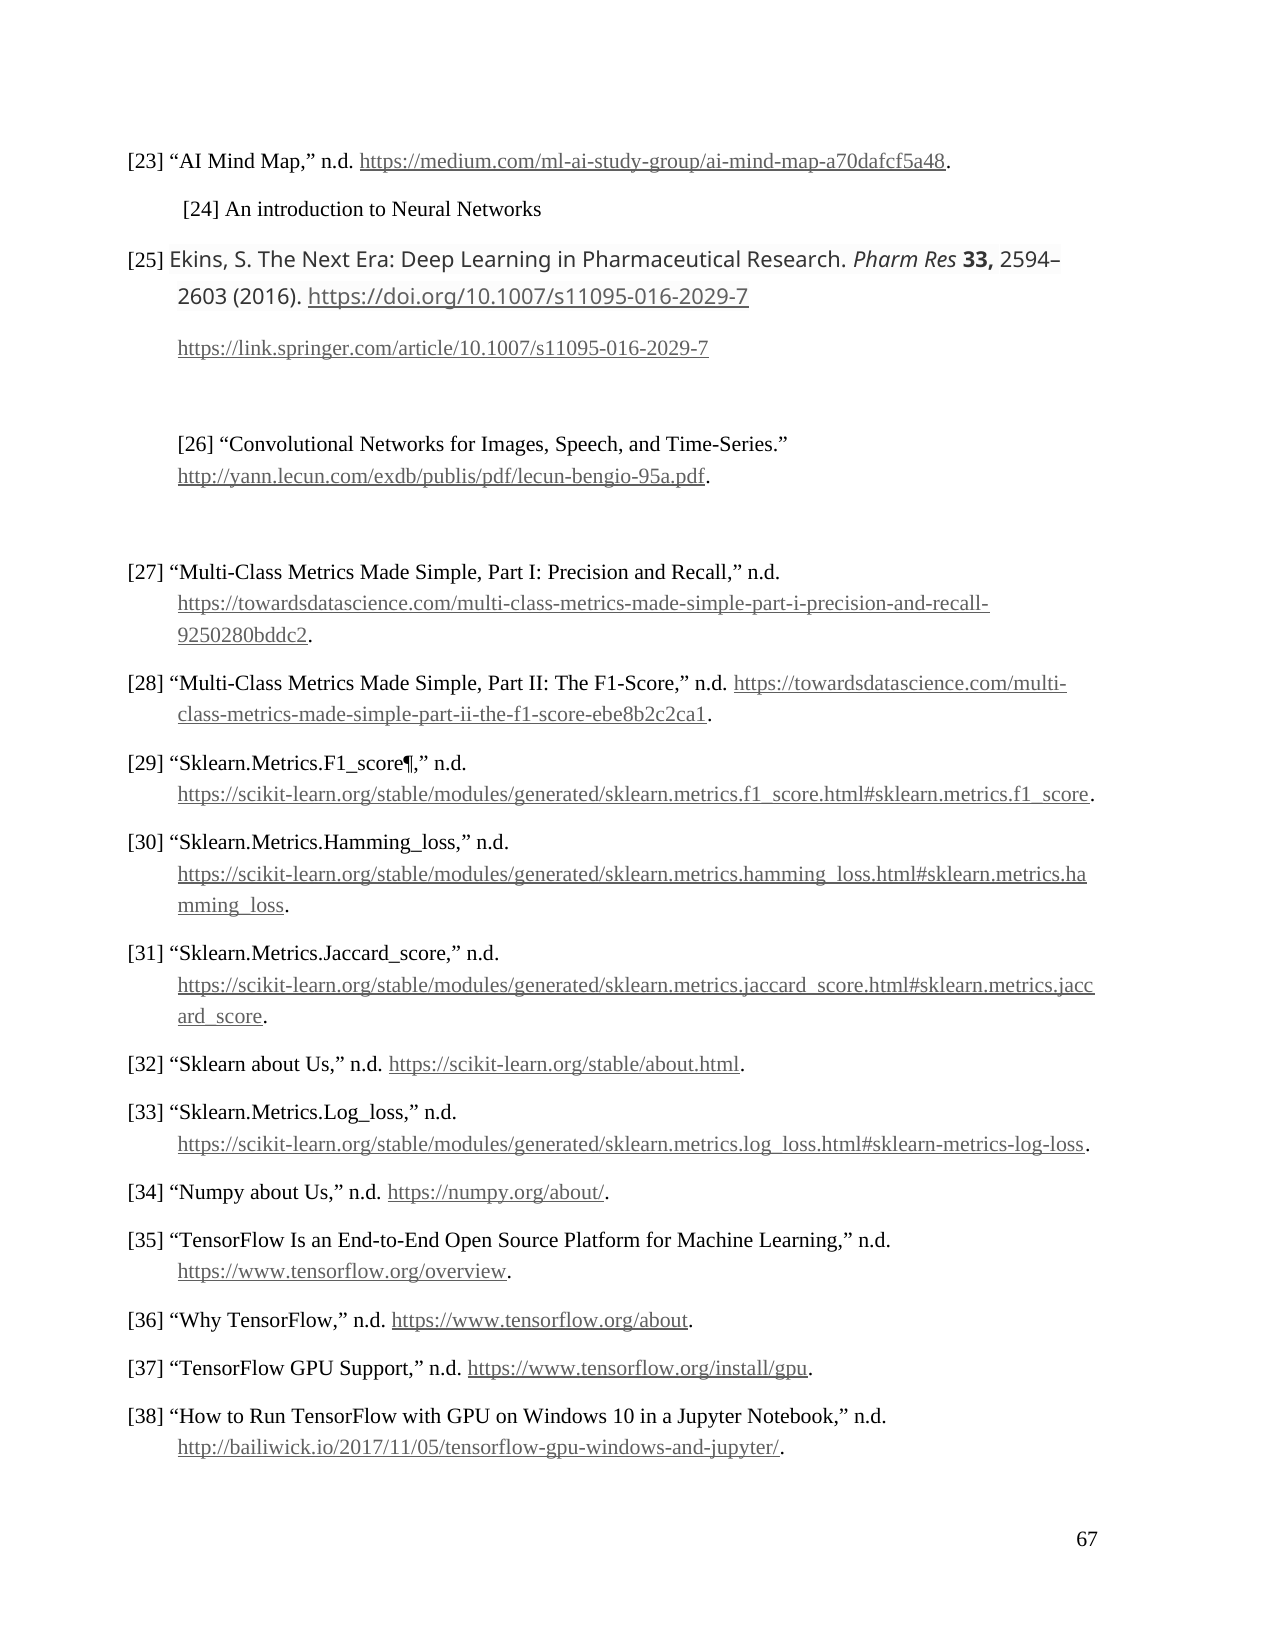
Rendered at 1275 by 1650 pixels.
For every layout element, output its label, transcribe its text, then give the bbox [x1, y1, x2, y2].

text [37] “TensorFlow GPU Support,” n.d. https://www.tensorflow.org/install/gpu. [127, 1355, 1098, 1380]
text [28] “Multi-Class Metrics Made Simple, Part II: The F1-Score,” n.d. https://towardsdatascience.com/multi-class-metrics-made-simple-part-ii-the-f1-score-ebe8b2c2ca1. [127, 670, 1098, 727]
text [38] “How to Run TensorFlow with GPU on Windows 10 in a Jupyter Notebook,” n.d. http://bailiwick.io/2017/11/05/tensorflow-gpu-windows-and-jupyter/. [127, 1403, 1098, 1459]
text [24] An introduction to Neural Networks [177, 196, 1098, 221]
text [32] “Sklearn about Us,” n.d. https://scikit-learn.org/stable/about.html. [127, 1051, 1098, 1076]
text [29] “Sklearn.Metrics.F1_score¶,” n.d. https://scikit-learn.org/stable/modules/generated/sklearn.metrics.f1_score.html#sklearn.metrics.f1_score. [127, 749, 1098, 806]
text [27] “Multi-Class Metrics Made Simple, Part I: Precision and Recall,” n.d. https://towardsdatascience.com/multi-class-metrics-made-simple-part-i-precision-and-recall-9250280bddc2. [127, 559, 1098, 647]
text [34] “Numpy about Us,” n.d. https://numpy.org/about/. [127, 1179, 1098, 1204]
text [31] “Sklearn.Metrics.Jaccard_score,” n.d. https://scikit-learn.org/stable/modules/generated/sklearn.metrics.jaccard_score.html#sklearn.metrics.jaccard_score. [127, 940, 1098, 1028]
text [36] “Why TensorFlow,” n.d. https://www.tensorflow.org/about. [127, 1307, 1098, 1332]
text https://link.springer.com/article/10.1007/s11095-016-2029-7 [177, 335, 1098, 360]
text [30] “Sklearn.Metrics.Hamming_loss,” n.d. https://scikit-learn.org/stable/modules/generated/sklearn.metrics.hamming_loss.html#sklearn.metrics.hamming_loss. [127, 829, 1098, 917]
text [26] “Convolutional Networks for Images, Speech, and Time-Series.” http://yann.lecun.com/exdb/publis/pdf/lecun-bengio-95a.pdf. [177, 431, 1098, 488]
text [33] “Sklearn.Metrics.Log_loss,” n.d. https://scikit-learn.org/stable/modules/generated/sklearn.metrics.log_loss.html#sklearn-metrics-log-loss. [127, 1099, 1098, 1156]
text [23] “AI Mind Map,” n.d. https://medium.com/ml-ai-study-group/ai-mind-map-a70dafcf5a48. [127, 148, 1098, 173]
text [25] Ekins, S. The Next Era: Deep Learning in Pharmaceutical Research. Pharm Res 33, 2594–2603 (2016). https://doi.org/10.1007/s11095-016-2029-7 [127, 244, 1098, 311]
text [35] “TensorFlow Is an End-to-End Open Source Platform for Machine Learning,” n.d. https://www.tensorflow.org/overview. [127, 1227, 1098, 1284]
